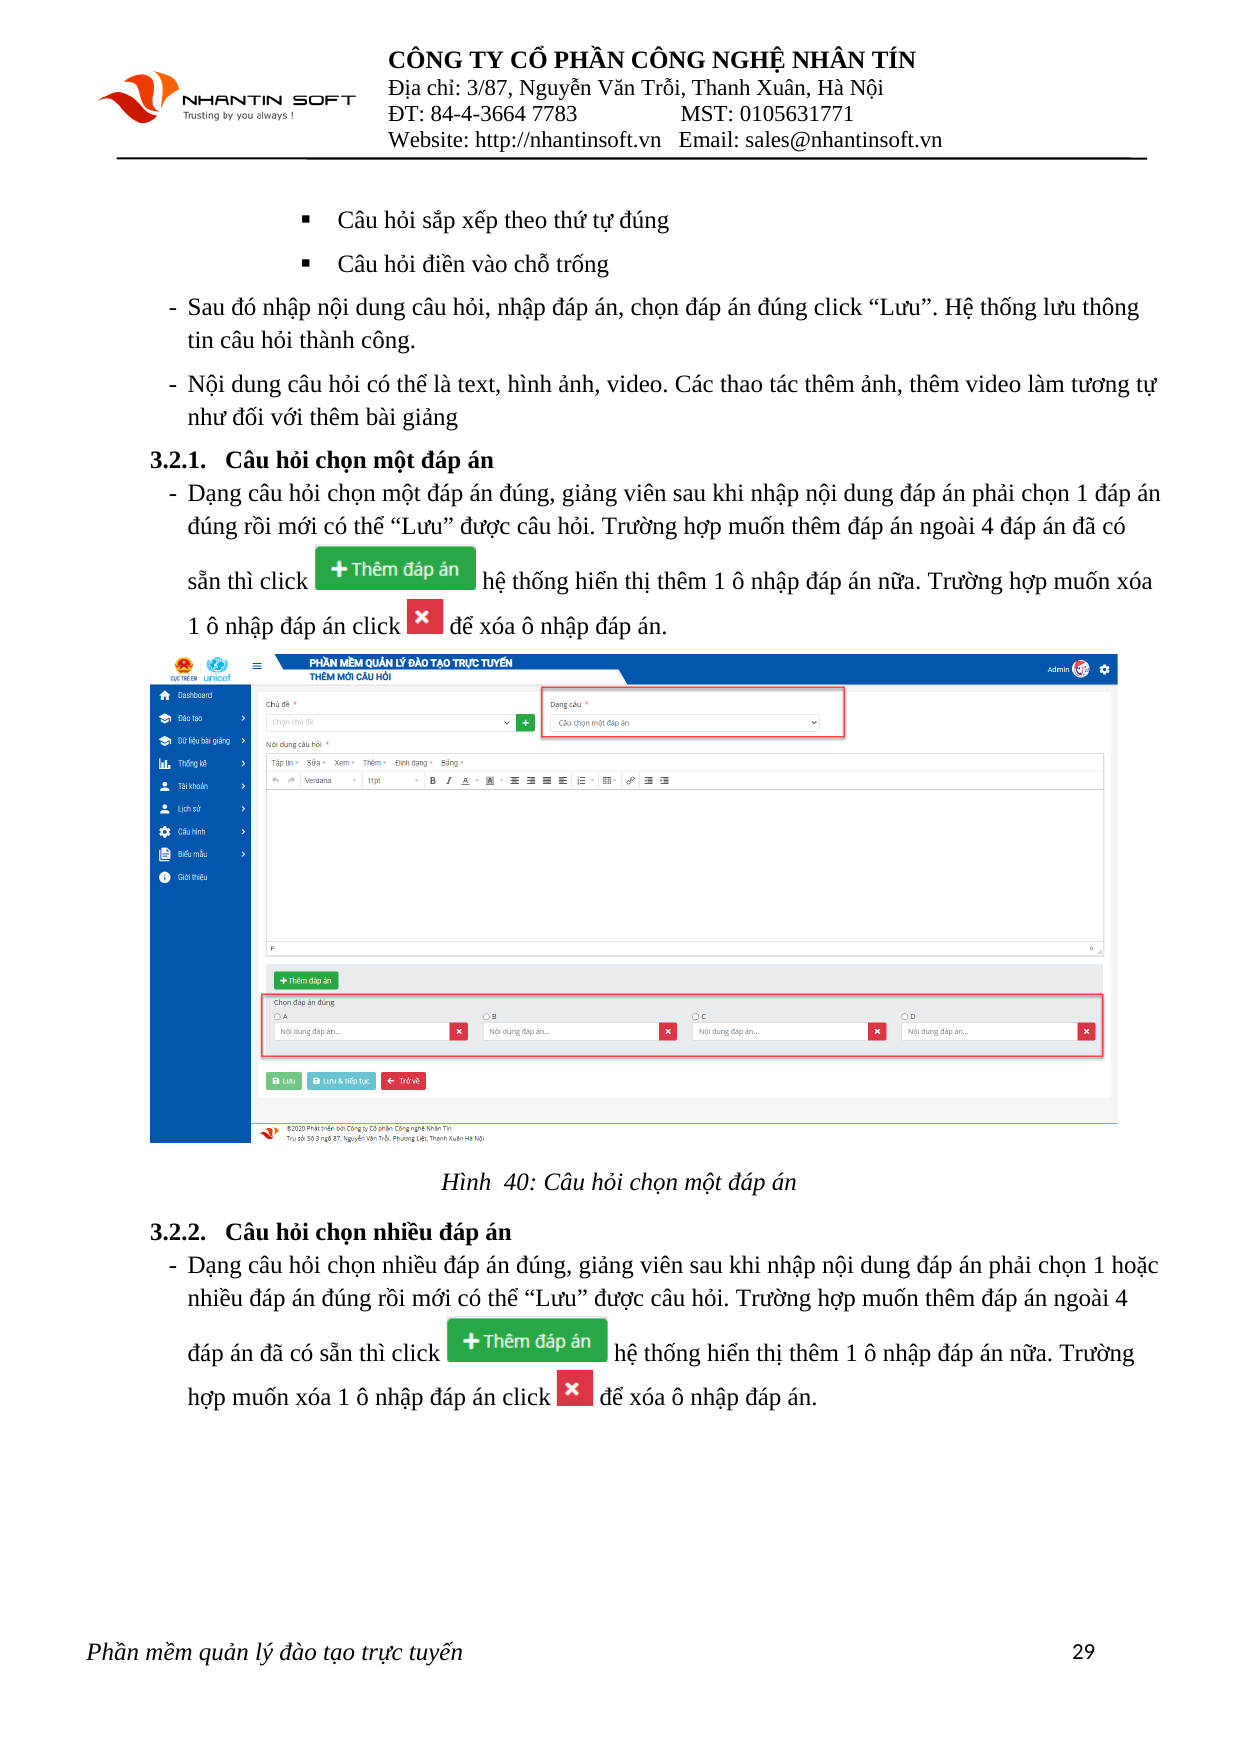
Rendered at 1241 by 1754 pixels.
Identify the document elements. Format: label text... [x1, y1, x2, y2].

picture [446, 1316, 608, 1362]
list Sau đó nhập nội dung câu hỏi, nhập đáp án, chọn đáp án đúng click “Lưu”. Hệ thống lưu thông tin câu hỏi thành công. [169, 292, 1165, 354]
picture [314, 544, 476, 590]
picture [556, 1370, 594, 1406]
picture [406, 599, 444, 634]
list Dạng câu hỏi chọn nhiều đáp án đúng, giảng viên sau khi nhập nội dung đáp án phải chọn 1 hoặc nhiều đáp án đúng rồi mới có thể “Lưu” được câu hỏi. Trường hợp muốn thêm đáp án ngoài 4 đáp án đã có sẵn thì click hệ thống hiển thị thêm 1 ô nhập đáp án nữa. Trường hợp muốn xóa 1 ô nhập đáp án click để xóa ô nhập đáp án. [169, 1250, 1165, 1411]
subtitle Câu hỏi chọn một đáp án [150, 445, 1165, 474]
picture [150, 654, 1118, 1143]
list Dạng câu hỏi chọn một đáp án đúng, giảng viên sau khi nhập nội dung đáp án phải chọn 1 đáp án đúng rồi mới có thể “Lưu” được câu hỏi. Trường hợp muốn thêm đáp án ngoài 4 đáp án đã có sẵn thì click hệ thống hiển thị thêm 1 ô nhập đáp án nữa. Trường hợp muốn xóa 1 ô nhập đáp án click để xóa ô nhập đáp án. [169, 478, 1165, 639]
subtitle Câu hỏi chọn nhiều đáp án [150, 1217, 1165, 1246]
list Nội dung câu hỏi có thể là text, hình ảnh, video. Các thao tác thêm ảnh, thêm video làm tương tự như đối với thêm bài giảng [169, 369, 1165, 431]
picture [86, 45, 366, 150]
list Câu hỏi sắp xếp theo thứ tự đúng [300, 206, 1165, 234]
list Câu hỏi điền vào chỗ trống [300, 249, 1165, 278]
